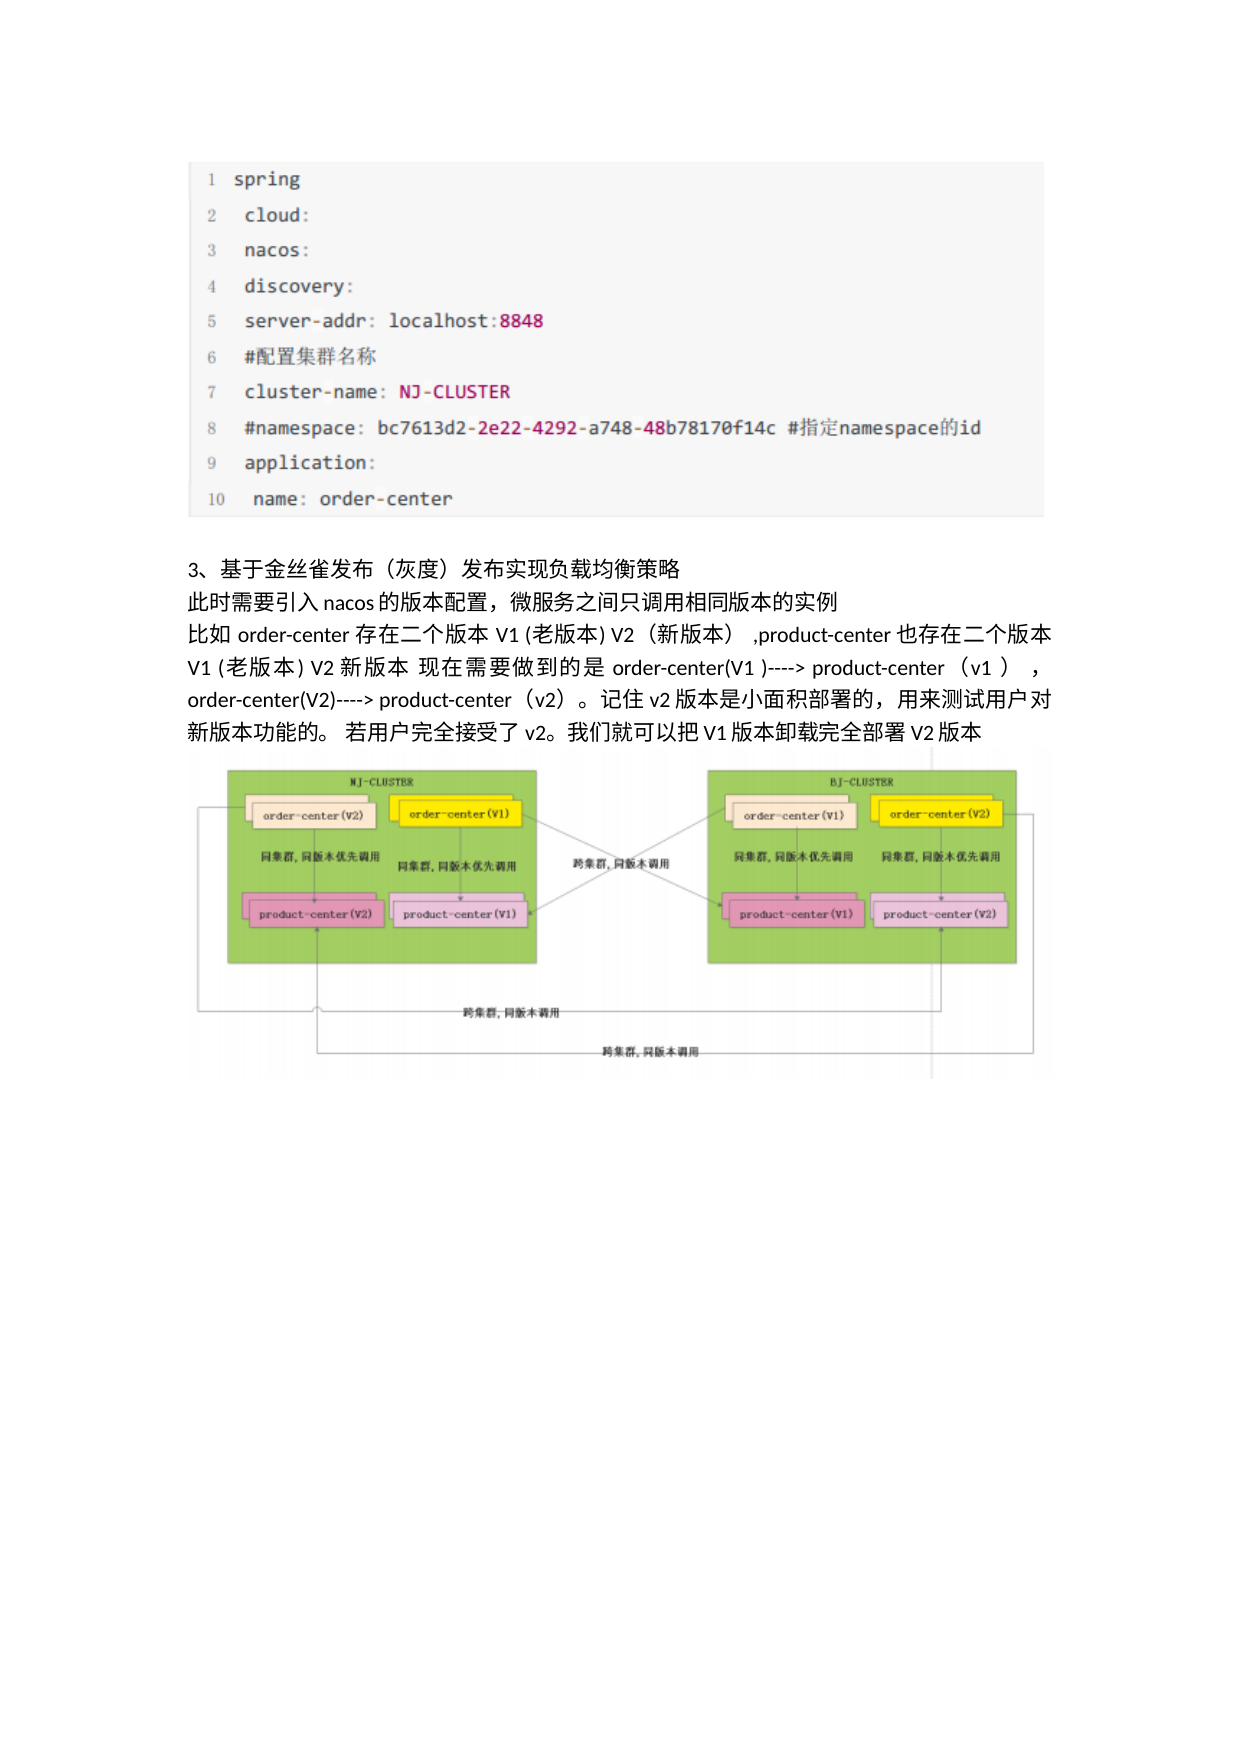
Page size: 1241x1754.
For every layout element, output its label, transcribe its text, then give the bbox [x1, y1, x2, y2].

text 此时需要引入nacos的版本配置，微服务之间只调用相同版本的实例 [187, 584, 1053, 617]
picture [187, 162, 1053, 517]
picture [187, 747, 1053, 1079]
text 3、基于金丝雀发布（灰度）发布实现负载均衡策略 [187, 552, 1053, 584]
text 比如 order-center 存在二个版本 V1 (老版本) V2（新版本） ,product-center也存在二个版本V1 (老版本) V2新版本 现在需要做到的是order-center(V1 )----> product-center（v1 ） ， order-center(V2)----> product-center（v2）。记住v2版本是小面积部署的，用来测试用户对新版本功能的。 若用户完全接受了v2。我们就可以把V1版本卸载完全部署V2版本 [187, 617, 1053, 747]
